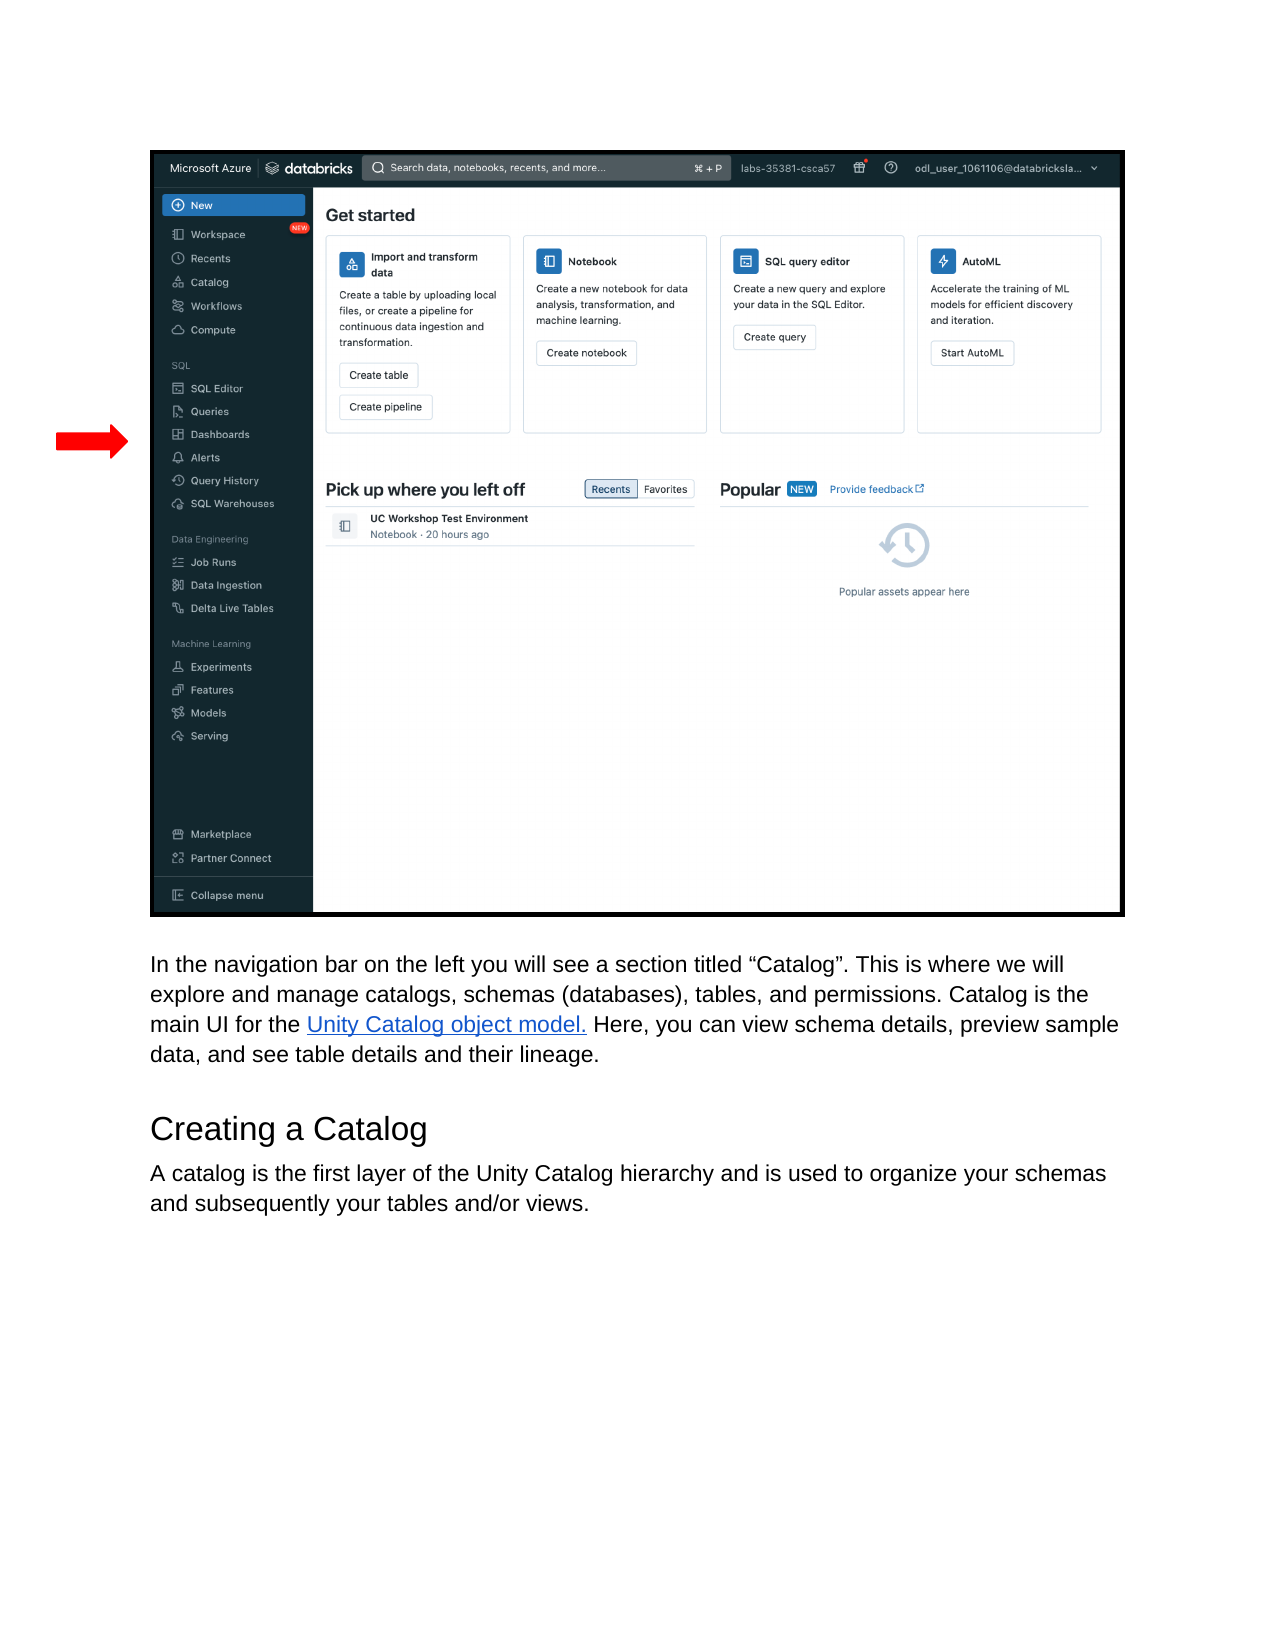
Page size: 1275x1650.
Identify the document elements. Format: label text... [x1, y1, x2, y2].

text A catalog is the first layer of the Unity Catalog hierarchy and is used to organize your schemas and subsequently your tables and/or views. [150, 1160, 1125, 1217]
picture [154, 154, 1121, 912]
text In the navigation bar on the left you will see a section titled “Catalog”. This is where we will explore and manage catalogs, schemas (databases), tables, and permissions. Catalog is the main UI for the Unity Catalog object model. Here, you can view schema details, preview sample data, and see table details and their lineage. [150, 951, 1125, 1068]
subtitle Creating a Catalog [150, 1109, 1125, 1147]
